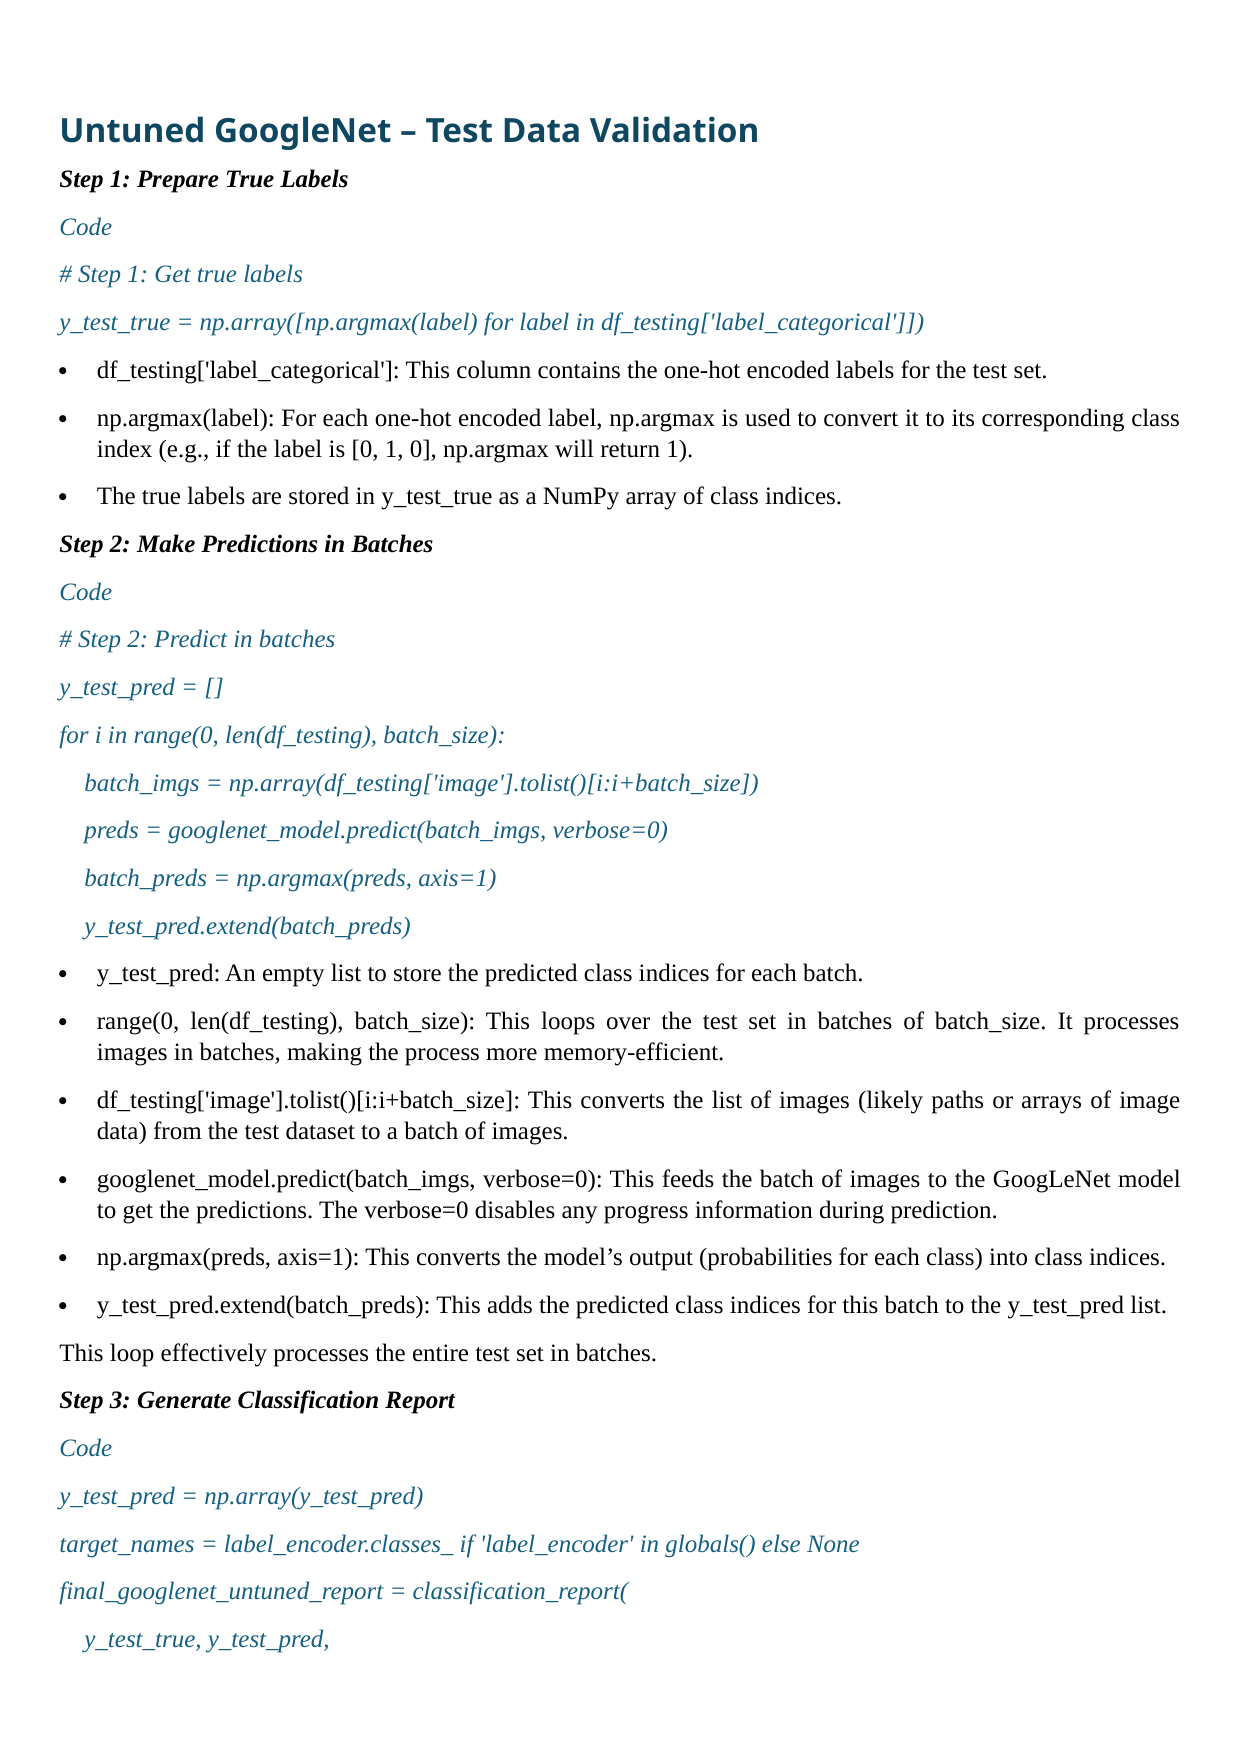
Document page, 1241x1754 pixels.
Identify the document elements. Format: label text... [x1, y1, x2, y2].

text final_googlenet_untuned_report = classification_report( [59, 1576, 1181, 1605]
text y_test_true, y_test_pred, [59, 1624, 1181, 1653]
text batch_preds = np.argmax(preds, axis=1) [59, 863, 1181, 892]
text Step 3: Generate Classification Report [59, 1386, 1181, 1414]
list googlenet_model.predict(batch_imgs, verbose=0): This feeds the batch of images to the GoogLeNet model to get the predictions. The verbose=0 disables any progress information during prediction. [59, 1164, 1181, 1223]
text Code [59, 1433, 1181, 1462]
list range(0, len(df_testing), batch_size): This loops over the test set in batches of batch_size. It processes images in batches, making the process more memory-efficient. [59, 1006, 1181, 1066]
text This loop effectively processes the entire test set in batches. [59, 1338, 1181, 1367]
text y_test_pred.extend(batch_preds) [59, 911, 1181, 939]
text target_names = label_encoder.classes_ if 'label_encoder' in globals() else None [59, 1529, 1181, 1557]
text Step 1: Prepare True Labels [59, 164, 1181, 193]
list The true labels are stored in y_test_true as a NumPy array of class indices. [59, 481, 1181, 510]
list y_test_pred.extend(batch_preds): This adds the predicted class indices for this batch to the y_test_pred list. [59, 1290, 1181, 1319]
text Code [59, 577, 1181, 606]
text y_test_true = np.array([np.argmax(label) for label in df_testing['label_categorical']]) [59, 307, 1181, 336]
text batch_imgs = np.array(df_testing['image'].tolist()[i:i+batch_size]) [59, 768, 1181, 796]
list np.argmax(preds, axis=1): This converts the model’s output (probabilities for each class) into class indices. [59, 1242, 1181, 1271]
list df_testing['image'].tolist()[i:i+batch_size]: This converts the list of images (likely paths or arrays of image data) from the test dataset to a batch of images. [59, 1085, 1181, 1145]
text Step 2: Make Predictions in Batches [59, 529, 1181, 558]
text # Step 1: Get true labels [59, 259, 1181, 288]
text y_test_pred = np.array(y_test_pred) [59, 1481, 1181, 1510]
text y_test_pred = [] [59, 672, 1181, 701]
list np.argmax(label): For each one-hot encoded label, np.argmax is used to convert it to its corresponding class index (e.g., if the label is [0, 1, 0], np.argmax will return 1). [59, 403, 1181, 462]
list df_testing['label_categorical']: This column contains the one-hot encoded labels for the test set. [59, 355, 1181, 384]
list y_test_pred: An empty list to store the predicted class indices for each batch. [59, 958, 1181, 987]
text # Step 2: Predict in batches [59, 624, 1181, 653]
text preds = googlenet_model.predict(batch_imgs, verbose=0) [59, 815, 1181, 844]
text Code [59, 212, 1181, 241]
text for i in range(0, len(df_testing), batch_size): [59, 720, 1181, 749]
subtitle Untuned GoogleNet – Test Data Validation [59, 107, 1181, 152]
